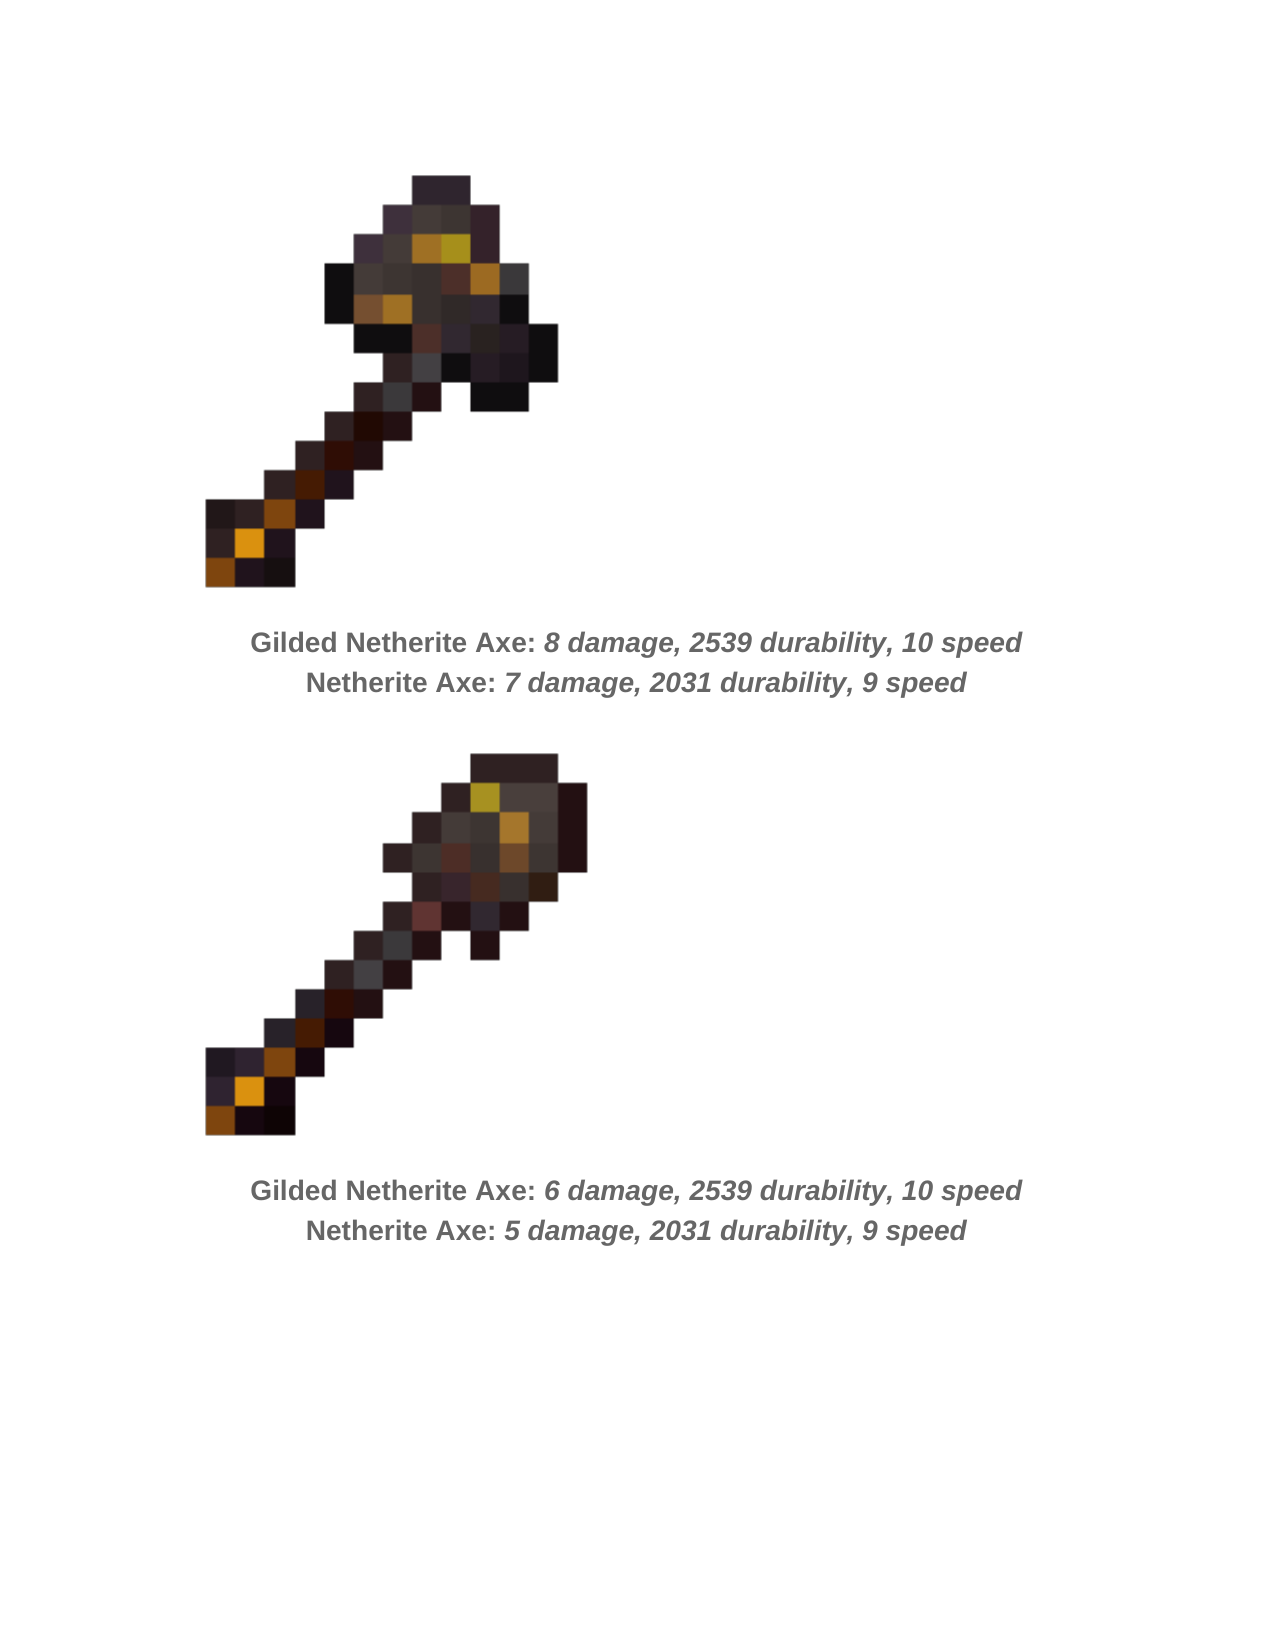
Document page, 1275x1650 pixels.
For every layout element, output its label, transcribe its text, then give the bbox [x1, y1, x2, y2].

picture [150, 698, 619, 1167]
text Gilded Netherite Axe: 8 damage, 2539 durability, 10 speed [150, 618, 1125, 658]
picture [150, 150, 619, 619]
text Netherite Axe: 5 damage, 2031 durability, 9 speed [150, 1206, 1125, 1246]
text Netherite Axe: 7 damage, 2031 durability, 9 speed [150, 658, 1125, 698]
text Gilded Netherite Axe: 6 damage, 2539 durability, 10 speed [150, 1166, 1125, 1206]
